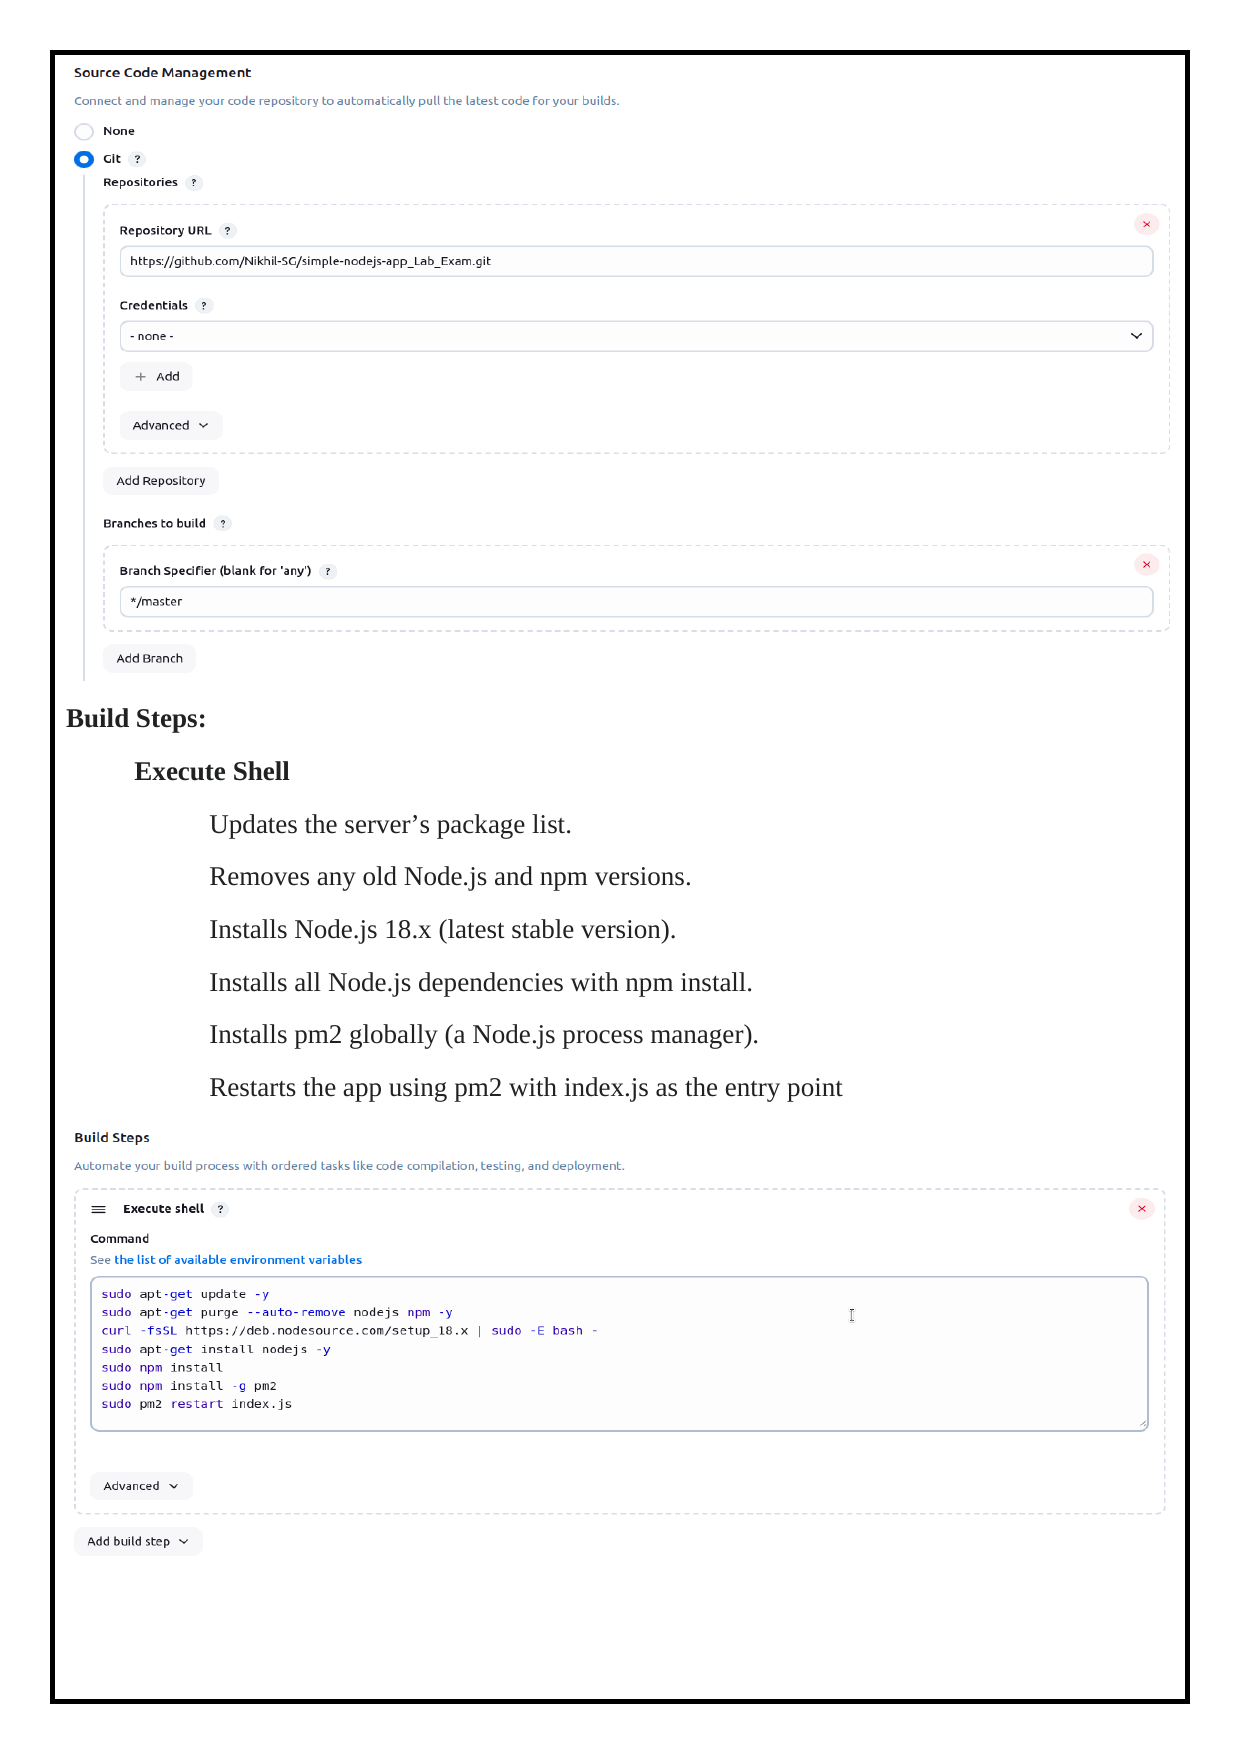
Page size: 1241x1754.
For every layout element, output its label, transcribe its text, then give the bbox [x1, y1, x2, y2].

text Removes any old Node.js and npm versions. [209, 861, 1181, 892]
picture [59, 1124, 1175, 1564]
text Execute Shell [59, 755, 1181, 786]
text Build Steps: [59, 702, 1181, 733]
text Installs pm2 globally (a Node.js process manager). [209, 1019, 1181, 1050]
text Installs all Node.js dependencies with npm install. [209, 966, 1181, 997]
picture [59, 59, 1180, 681]
text Installs Node.js 18.x (latest stable version). [209, 913, 1181, 944]
text Updates the server’s package list. [209, 808, 1181, 839]
text Restarts the app using pm2 with index.js as the entry point [209, 1071, 1181, 1102]
